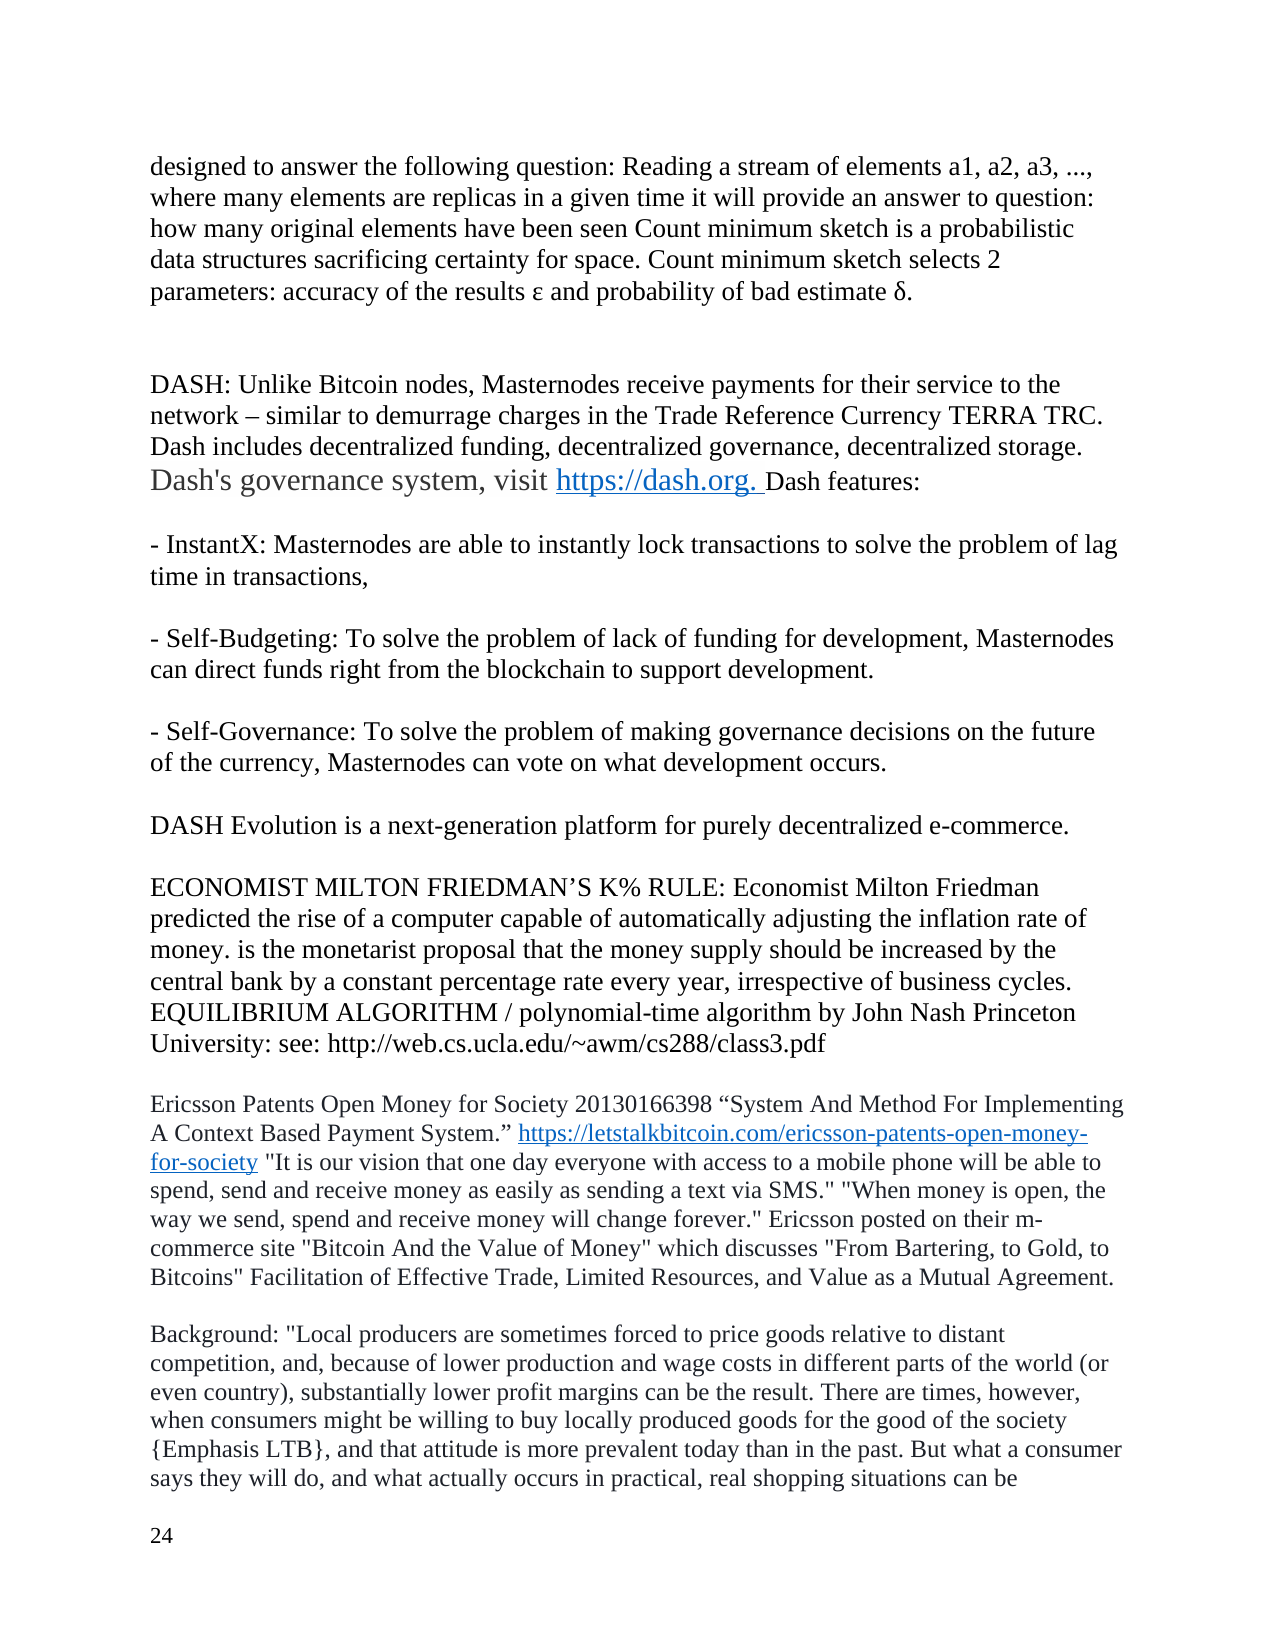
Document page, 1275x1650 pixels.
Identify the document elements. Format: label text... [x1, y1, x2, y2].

text - Self-Governance: To solve the problem of making governance decisions on the future of the currency, Masternodes can vote on what development occurs. [150, 715, 1125, 778]
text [150, 150, 1125, 306]
text - InstantX: Masternodes are able to instantly lock transactions to solve the problem of lag time in transactions, [150, 528, 1125, 591]
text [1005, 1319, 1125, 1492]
text EQUILIBRIUM ALGORITHM / polynomial-time algorithm by John Nash Princeton University: see: http://web.cs.ucla.edu/~awm/cs288/class3.pdf [150, 996, 1125, 1058]
text - Self-Budgeting: To solve the problem of lack of funding for development, Masternodes can direct funds right from the blockchain to support development. [150, 622, 1125, 684]
text DASH: Unlike Bitcoin nodes, Masternodes receive payments for their service to the network – similar to demurrage charges in the Trade Reference Currency TERRA TRC. Dash includes decentralized funding, decentralized governance, decentralized storage. Dash's governance system, visit https://dash.org. Dash features: [150, 368, 1125, 497]
text ECONOMIST MILTON FRIEDMAN’S K% RULE: Economist Milton Friedman predicted the rise of a computer capable of automatically adjusting the inflation rate of money. is the monetarist proposal that the money supply should be increased by the central bank by a constant percentage rate every year, irrespective of business cycles. [150, 871, 1125, 996]
text DASH Evolution is a next-generation platform for purely decentralized e-commerce. [150, 809, 1125, 840]
